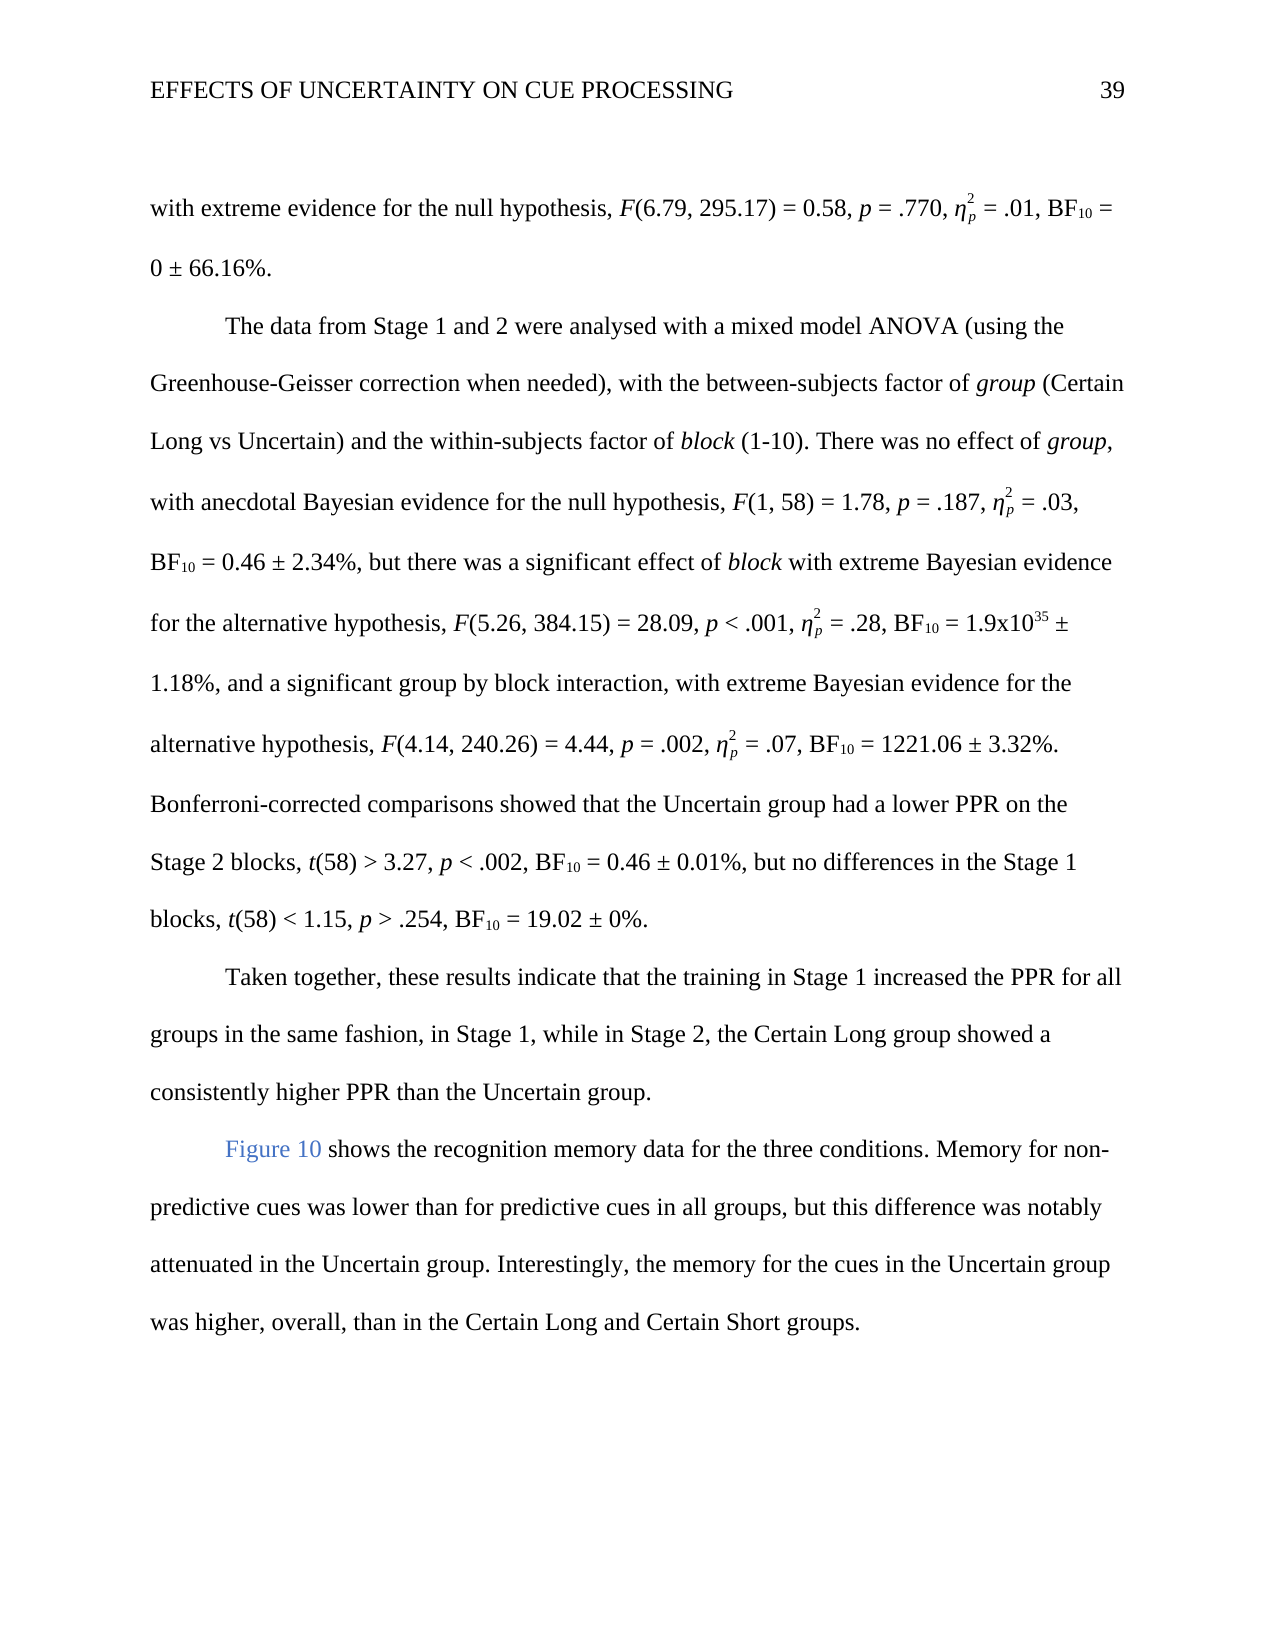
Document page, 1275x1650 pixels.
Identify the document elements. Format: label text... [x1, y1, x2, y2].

text Taken together, these results indicate that the training in Stage 1 increased the PPR for all groups in the same fashion, in Stage 1, while in Stage 2, the Certain Long group showed a consistently higher PPR than the Uncertain group. [150, 962, 1125, 1106]
text The data from Stage 1 and 2 were analysed with a mixed model ANOVA (using the Greenhouse-Geisser correction when needed), with the between-subjects factor of group (Certain Long vs Uncertain) and the within-subjects factor of block (1-10). There was no effect of group, with anecdotal Bayesian evidence for the null hypothesis, F(1, 58) = 1.78, p = .187, = .03, BF10 = 0.46 ± 2.34%, but there was a significant effect of block with extreme Bayesian evidence for the alternative hypothesis, F(5.26, 384.15) = 28.09, p < .001, = .28, BF10 = 1.9x1035 ± 1.18%, and a significant group by block interaction, with extreme Bayesian evidence for the alternative hypothesis, F(4.14, 240.26) = 4.44, p = .002, = .07, BF10 = 1221.06 ± 3.32%. Bonferroni-corrected comparisons showed that the Uncertain group had a lower PPR on the Stage 2 blocks, t(58) > 3.27, p < .002, BF10 = 0.46 ± 0.01%, but no differences in the Stage 1 blocks, t(58) < 1.15, p > .254, BF10 = 19.02 ± 0%. [150, 311, 1125, 933]
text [150, 190, 1125, 282]
text Figure 10 shows the recognition memory data for the three conditions. Memory for non-predictive cues was lower than for predictive cues in all groups, but this difference was notably attenuated in the Uncertain group. Interestingly, the memory for the cues in the Uncertain group was higher, overall, than in the Certain Long and Certain Short groups. [150, 1134, 1125, 1336]
